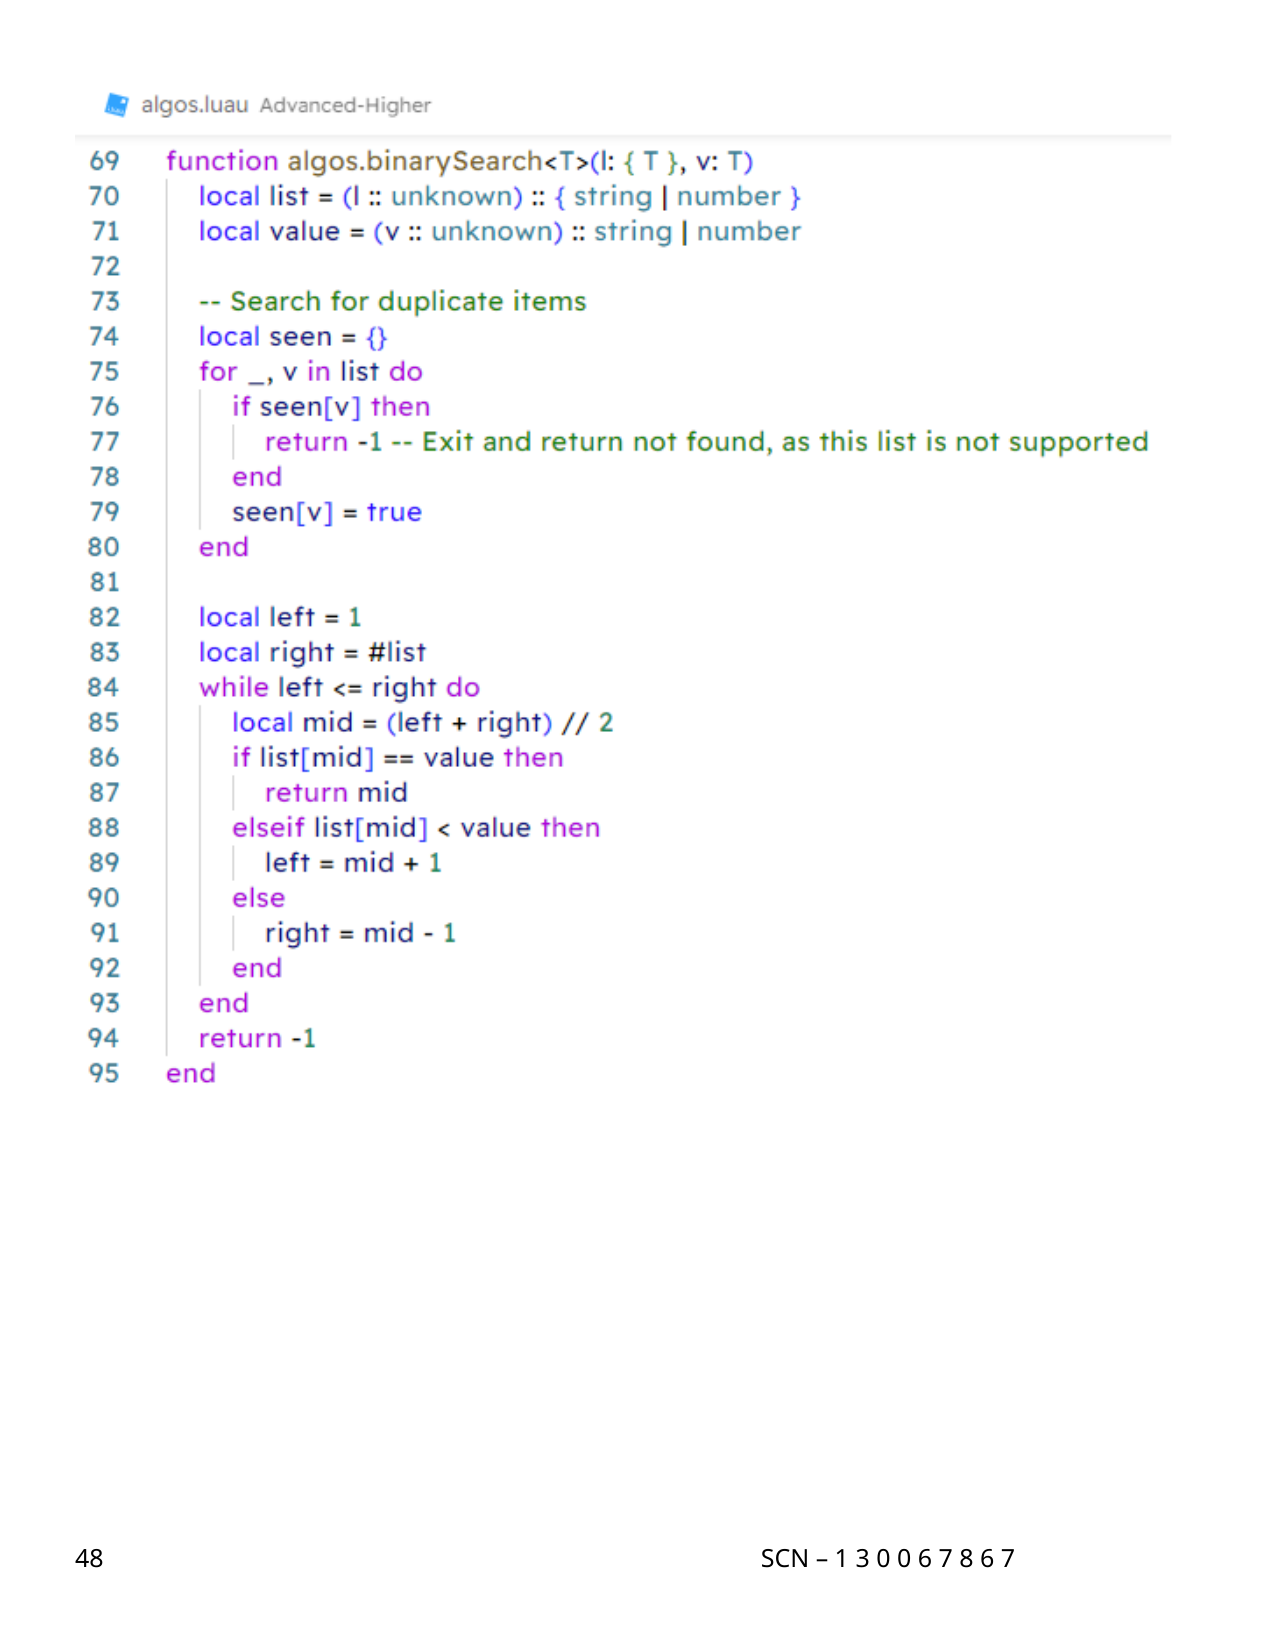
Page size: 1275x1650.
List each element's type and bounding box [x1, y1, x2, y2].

picture [75, 75, 1172, 1088]
